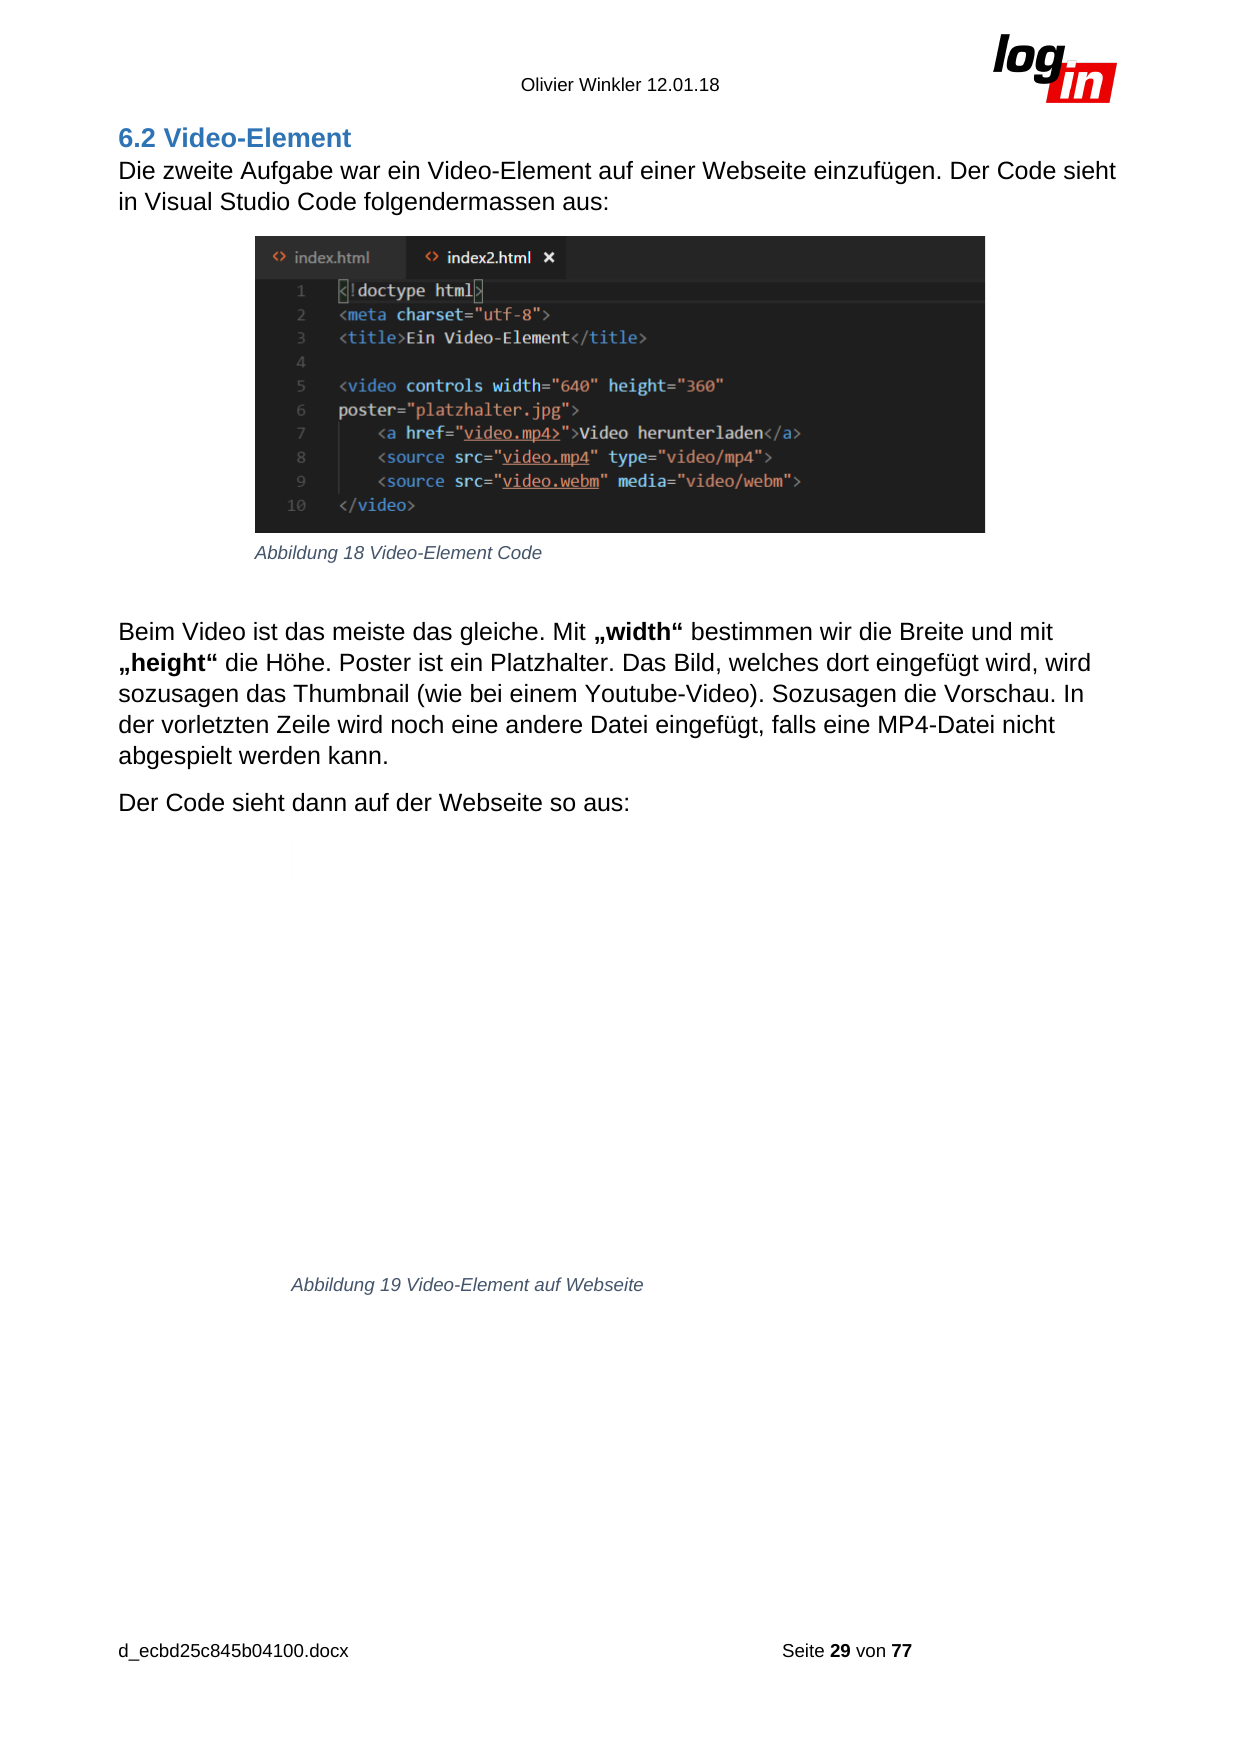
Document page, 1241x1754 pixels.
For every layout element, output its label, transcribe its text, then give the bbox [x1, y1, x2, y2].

text Beim Video ist das meiste das gleiche. Mit „width“ bestimmen wir die Breite und mit „height“ die Höhe. Poster ist ein Platzhalter. Das Bild, welches dort eingefügt wird, wird sozusagen das Thumbnail (wie bei einem Youtube-Video). Sozusagen die Vorschau. In der vorletzten Zeile wird noch eine andere Datei eingefügt, falls eine MP4-Datei nicht abgespielt werden kann. [118, 616, 1122, 769]
picture [255, 236, 986, 533]
subtitle 6.2 Video-Element [118, 122, 1122, 153]
picture [993, 34, 1117, 103]
text Der Code sieht dann auf der Webseite so aus: [118, 788, 1122, 817]
text Die zweite Aufgabe war ein Video-Element auf einer Webseite einzufügen. Der Code sieht in Visual Studio Code folgendermassen aus: [118, 156, 1122, 216]
